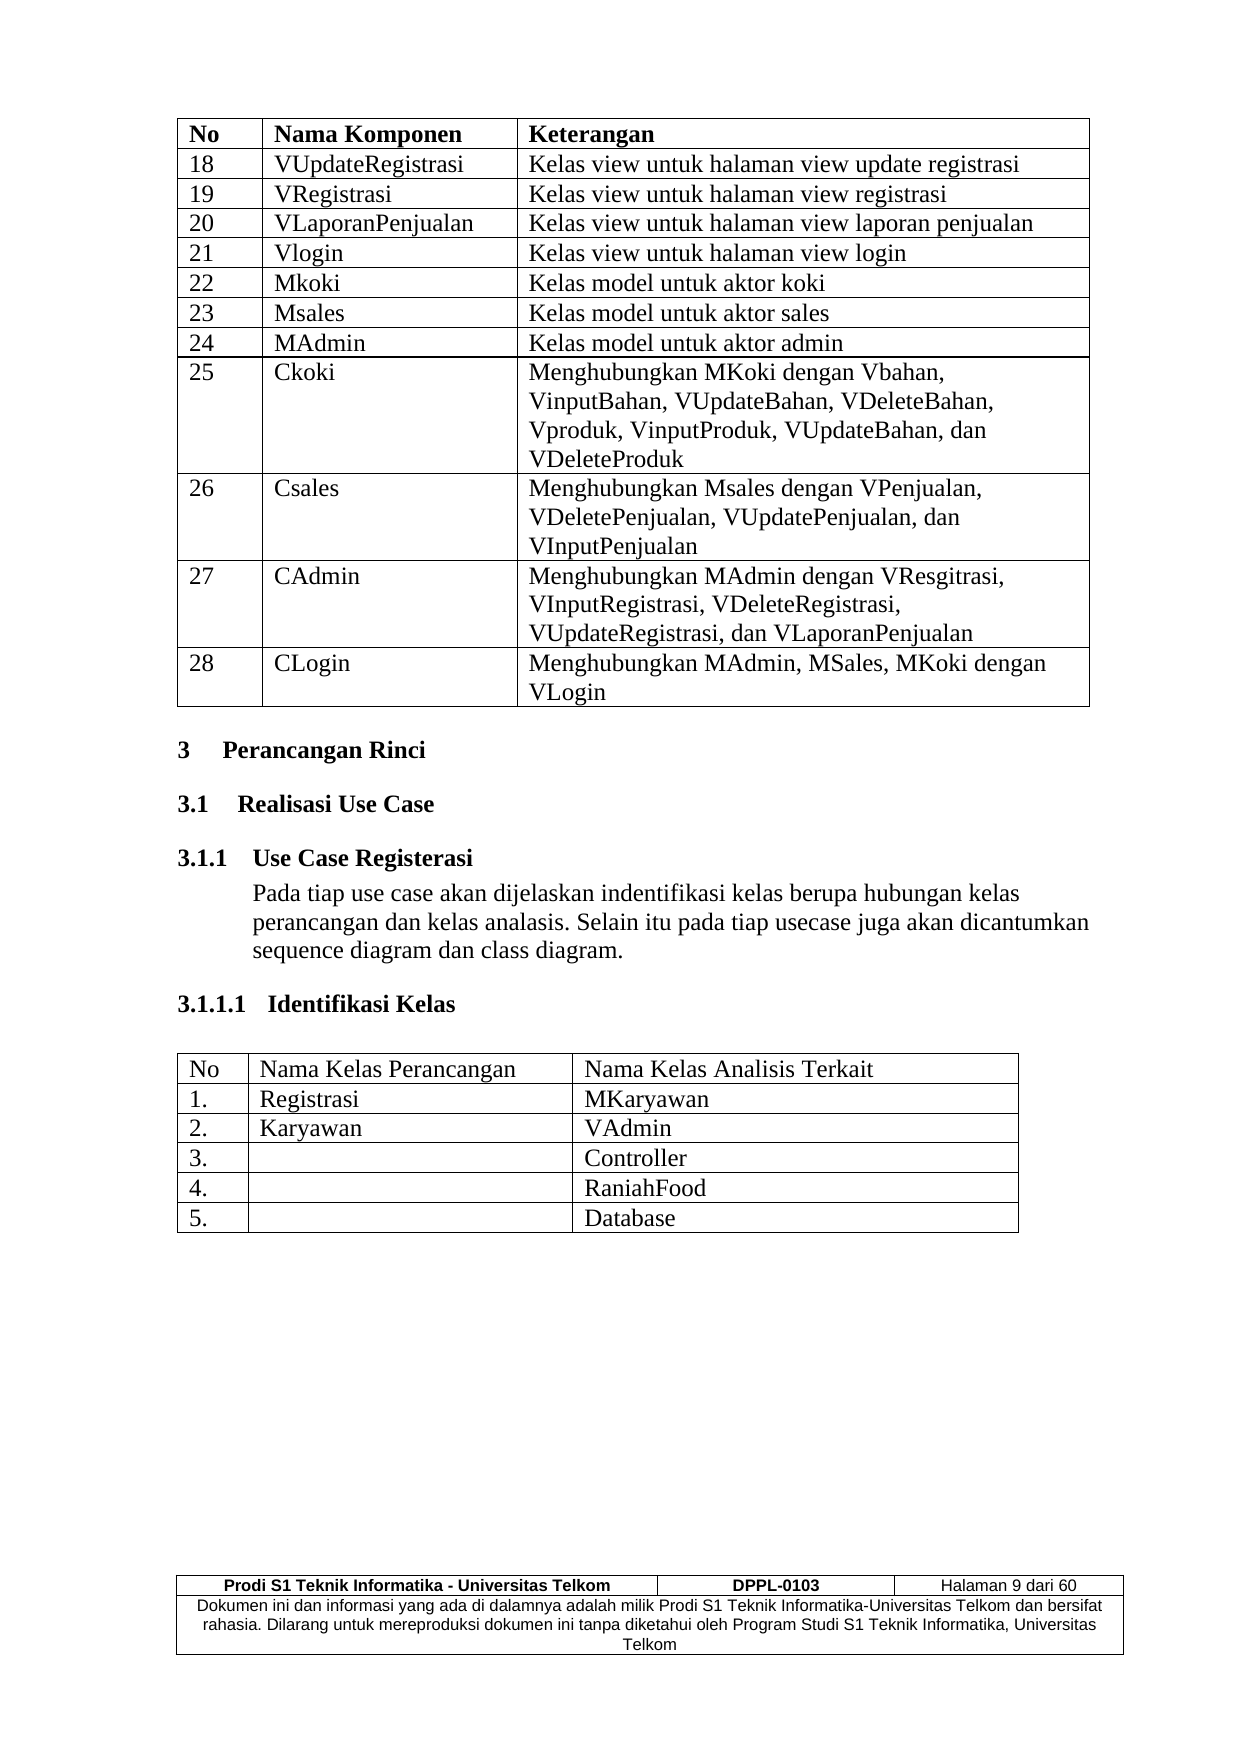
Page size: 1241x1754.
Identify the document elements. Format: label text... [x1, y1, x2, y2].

table_cell 19 [178, 179, 262, 207]
table_cell MAdmin [263, 328, 517, 356]
table_cell CAdmin [263, 561, 517, 647]
table_cell 2. [178, 1114, 248, 1142]
table_cell 24 [178, 328, 262, 356]
table_cell Database [573, 1203, 1018, 1232]
table_cell Registrasi [249, 1084, 572, 1112]
table_cell Kelas view untuk halaman view login [518, 238, 1089, 267]
table_cell Menghubungkan MKoki dengan Vbahan, VinputBahan, VUpdateBahan, VDeleteBahan, Vproduk, VinputProduk, VUpdateBahan, dan VDeleteProduk [518, 358, 1089, 472]
table_cell Mkoki [263, 268, 517, 297]
table_cell Kelas model untuk aktor sales [518, 298, 1089, 327]
table_cell Karyawan [249, 1114, 572, 1142]
table_cell [249, 1203, 572, 1232]
table_cell Menghubungkan MAdmin, MSales, MKoki dengan VLogin [518, 648, 1089, 706]
table_header No [178, 119, 262, 148]
table_cell Menghubungkan Msales dengan VPenjualan, VDeletePenjualan, VUpdatePenjualan, dan VInputPenjualan [518, 474, 1089, 560]
table_cell Menghubungkan MAdmin dengan VResgitrasi, VInputRegistrasi, VDeleteRegistrasi, VUpdateRegistrasi, dan VLaporanPenjualan [518, 561, 1089, 647]
table_header Nama Komponen [263, 119, 517, 148]
table_cell 3. [178, 1143, 248, 1172]
text Pada tiap use case akan dijelaskan indentifikasi kelas berupa hubungan kelas perancangan dan kelas analasis. Selain itu pada tiap usecase juga akan dicantumkan sequence diagram dan class diagram. [252, 878, 1122, 964]
table_cell Msales [263, 298, 517, 327]
table_cell 18 [178, 149, 262, 178]
table_cell 25 [178, 358, 262, 472]
table_header Keterangan [518, 119, 1089, 148]
subtitle Identifikasi Kelas [177, 989, 1122, 1018]
table_cell 5. [178, 1203, 248, 1232]
table_cell VRegistrasi [263, 179, 517, 207]
table_cell 1. [178, 1084, 248, 1112]
table_cell Ckoki [263, 358, 517, 472]
table_cell 28 [178, 648, 262, 706]
table_cell VAdmin [573, 1114, 1018, 1142]
table_cell Kelas view untuk halaman view laporan penjualan [518, 209, 1089, 237]
table_cell Kelas model untuk aktor koki [518, 268, 1089, 297]
table_cell 4. [178, 1173, 248, 1202]
table_cell Kelas view untuk halaman view registrasi [518, 179, 1089, 207]
table_cell Kelas view untuk halaman view update registrasi [518, 149, 1089, 178]
table_cell 26 [178, 474, 262, 560]
table_cell 20 [178, 209, 262, 237]
table_cell MKaryawan [573, 1084, 1018, 1112]
subtitle Realisasi Use Case [177, 789, 1122, 818]
table_cell VLaporanPenjualan [263, 209, 517, 237]
table_cell [249, 1143, 572, 1172]
table_cell [249, 1173, 572, 1202]
table_cell 22 [178, 268, 262, 297]
table_header Nama Kelas Analisis Terkait [573, 1054, 1018, 1083]
table_cell Kelas model untuk aktor admin [518, 328, 1089, 356]
table_cell 23 [178, 298, 262, 327]
table_cell Controller [573, 1143, 1018, 1172]
table_header Nama Kelas Perancangan [249, 1054, 572, 1083]
table_cell 21 [178, 238, 262, 267]
table_cell VUpdateRegistrasi [263, 149, 517, 178]
table_cell 27 [178, 561, 262, 647]
table_cell Vlogin [263, 238, 517, 267]
table_cell Csales [263, 474, 517, 560]
table_header No [178, 1054, 248, 1083]
table_cell RaniahFood [573, 1173, 1018, 1202]
subtitle Use Case Registerasi [177, 843, 1122, 872]
subtitle Perancangan Rinci [177, 735, 1122, 764]
table_cell CLogin [263, 648, 517, 706]
